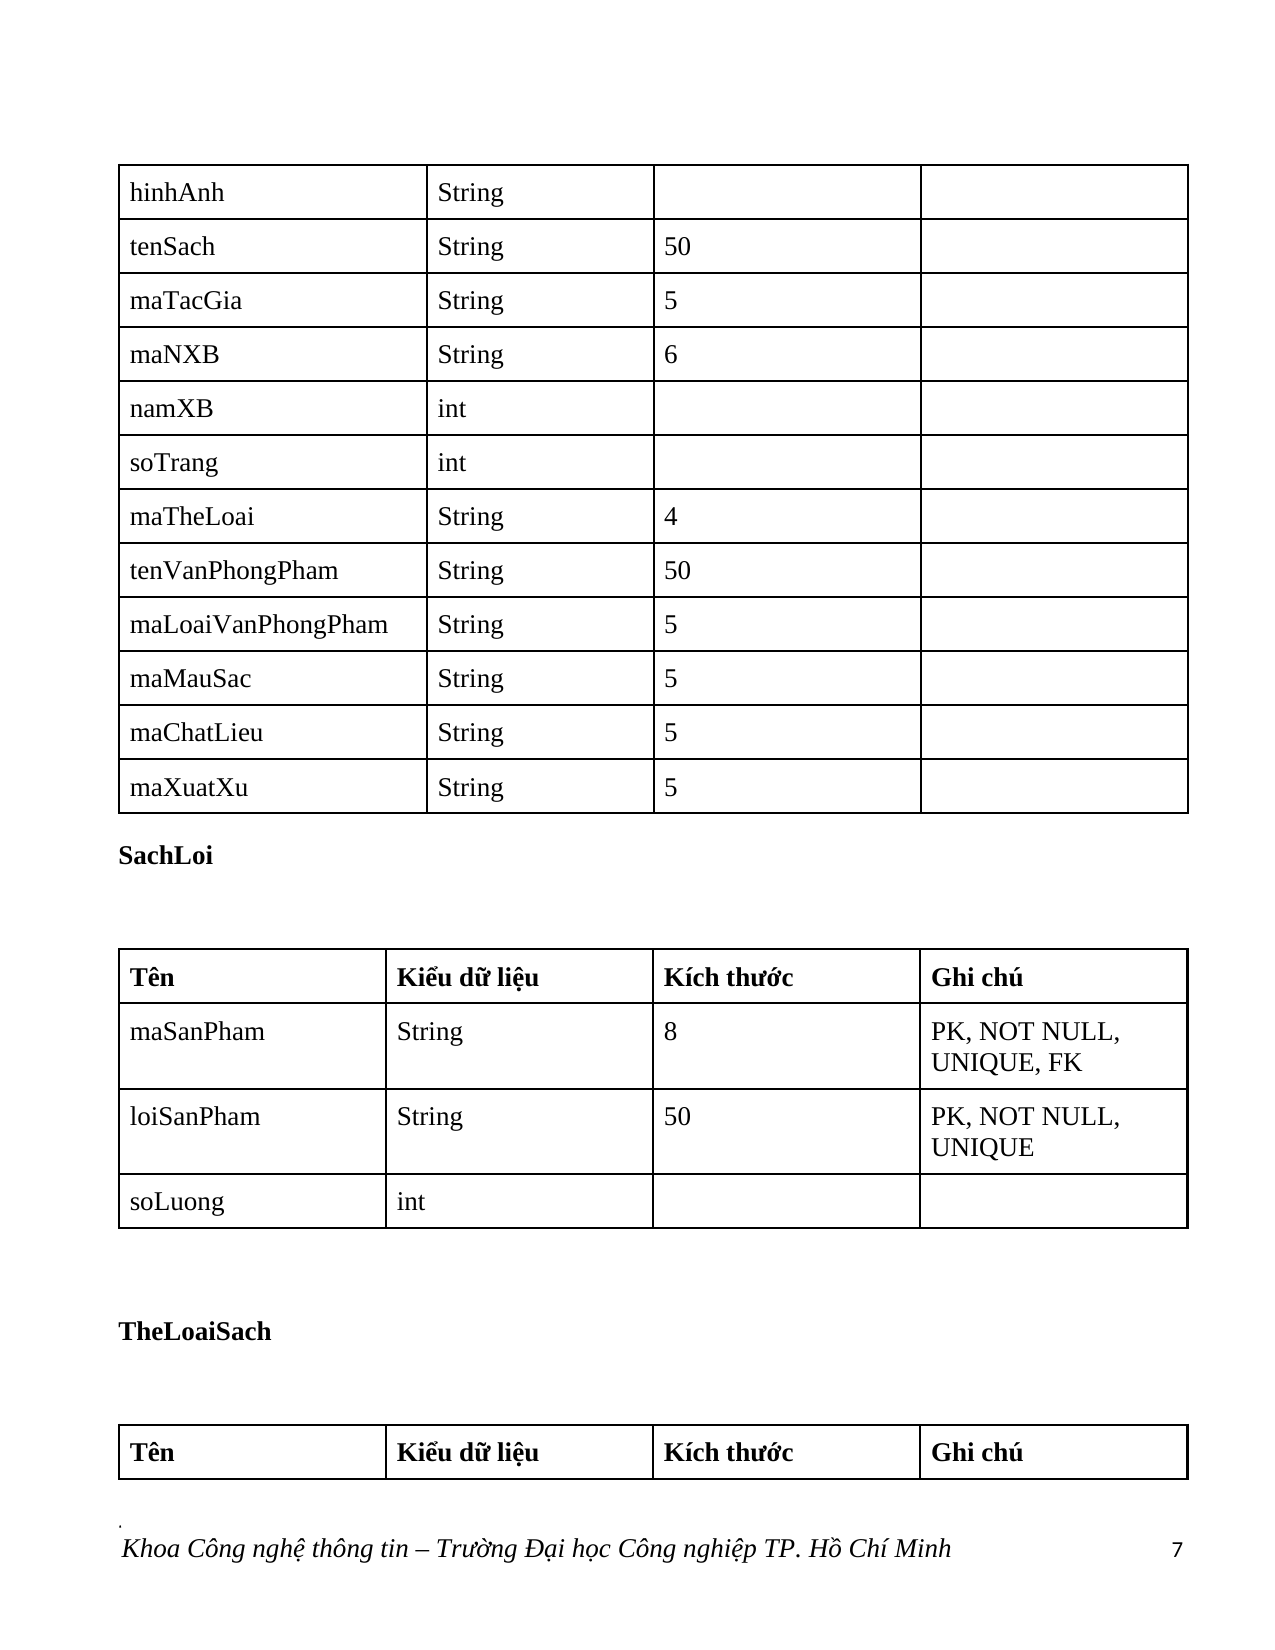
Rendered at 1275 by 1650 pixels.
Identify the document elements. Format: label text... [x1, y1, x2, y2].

table_cell int [387, 1175, 652, 1227]
table_cell [922, 760, 1187, 812]
table_cell [922, 598, 1187, 650]
table_cell 6 [655, 328, 920, 380]
table_cell [922, 436, 1187, 488]
table_header Kích thước [654, 950, 919, 1002]
table_cell [921, 1175, 1186, 1227]
table_cell 50 [654, 1090, 919, 1173]
table_cell String [428, 328, 653, 380]
table_cell String [428, 490, 653, 542]
table_cell 5 [655, 274, 920, 326]
table_cell String [428, 760, 653, 812]
table_cell [922, 652, 1187, 704]
table_cell tenSach [120, 220, 426, 272]
text SachLoi [118, 839, 1186, 870]
table_cell int [428, 436, 653, 488]
table_header Kiểu dữ liệu [387, 950, 652, 1002]
table_cell String [428, 652, 653, 704]
table_cell 50 [655, 544, 920, 596]
table_cell String [428, 544, 653, 596]
table_cell [655, 382, 920, 434]
table_cell String [387, 1004, 652, 1087]
table_cell maNXB [120, 328, 426, 380]
table_cell [654, 1175, 919, 1227]
table_header Kích thước [654, 1426, 919, 1478]
table_cell [922, 166, 1187, 217]
table_cell String [428, 220, 653, 272]
table_cell PK, NOT NULL, UNIQUE [921, 1090, 1186, 1173]
table_cell PK, NOT NULL, UNIQUE, FK [921, 1004, 1186, 1087]
table_cell loiSanPham [120, 1090, 385, 1173]
table_cell String [428, 706, 653, 758]
table_cell soLuong [120, 1175, 385, 1227]
table_cell [922, 274, 1187, 326]
text TheLoaiSach [118, 1314, 1186, 1346]
table_cell [922, 220, 1187, 272]
table_header Kiểu dữ liệu [387, 1426, 652, 1478]
table_cell maSanPham [120, 1004, 385, 1087]
table_cell 5 [655, 706, 920, 758]
table_cell [655, 166, 920, 217]
table_header Tên [120, 1426, 385, 1478]
table_header Tên [120, 950, 385, 1002]
table_cell 5 [655, 598, 920, 650]
table_cell namXB [120, 382, 426, 434]
table_cell 5 [655, 652, 920, 704]
table_cell [922, 328, 1187, 380]
table_cell 8 [654, 1004, 919, 1087]
table_cell 5 [655, 760, 920, 812]
table_cell 4 [655, 490, 920, 542]
table_cell String [428, 274, 653, 326]
table_cell String [428, 166, 653, 217]
table_cell [922, 706, 1187, 758]
table_cell String [387, 1090, 652, 1173]
table_cell maTheLoai [120, 490, 426, 542]
table_cell soTrang [120, 436, 426, 488]
table_header Ghi chú [921, 950, 1186, 1002]
table_cell maChatLieu [120, 706, 426, 758]
table_cell maMauSac [120, 652, 426, 704]
table_cell hinhAnh [120, 166, 426, 217]
table_cell tenVanPhongPham [120, 544, 426, 596]
table_cell String [428, 598, 653, 650]
table_cell [922, 544, 1187, 596]
table_cell maLoaiVanPhongPham [120, 598, 426, 650]
table_cell [655, 436, 920, 488]
table_cell [922, 382, 1187, 434]
table_cell 50 [655, 220, 920, 272]
table_header Ghi chú [921, 1426, 1186, 1478]
table_cell int [428, 382, 653, 434]
table_cell maXuatXu [120, 760, 426, 812]
table_cell [922, 490, 1187, 542]
table_cell maTacGia [120, 274, 426, 326]
